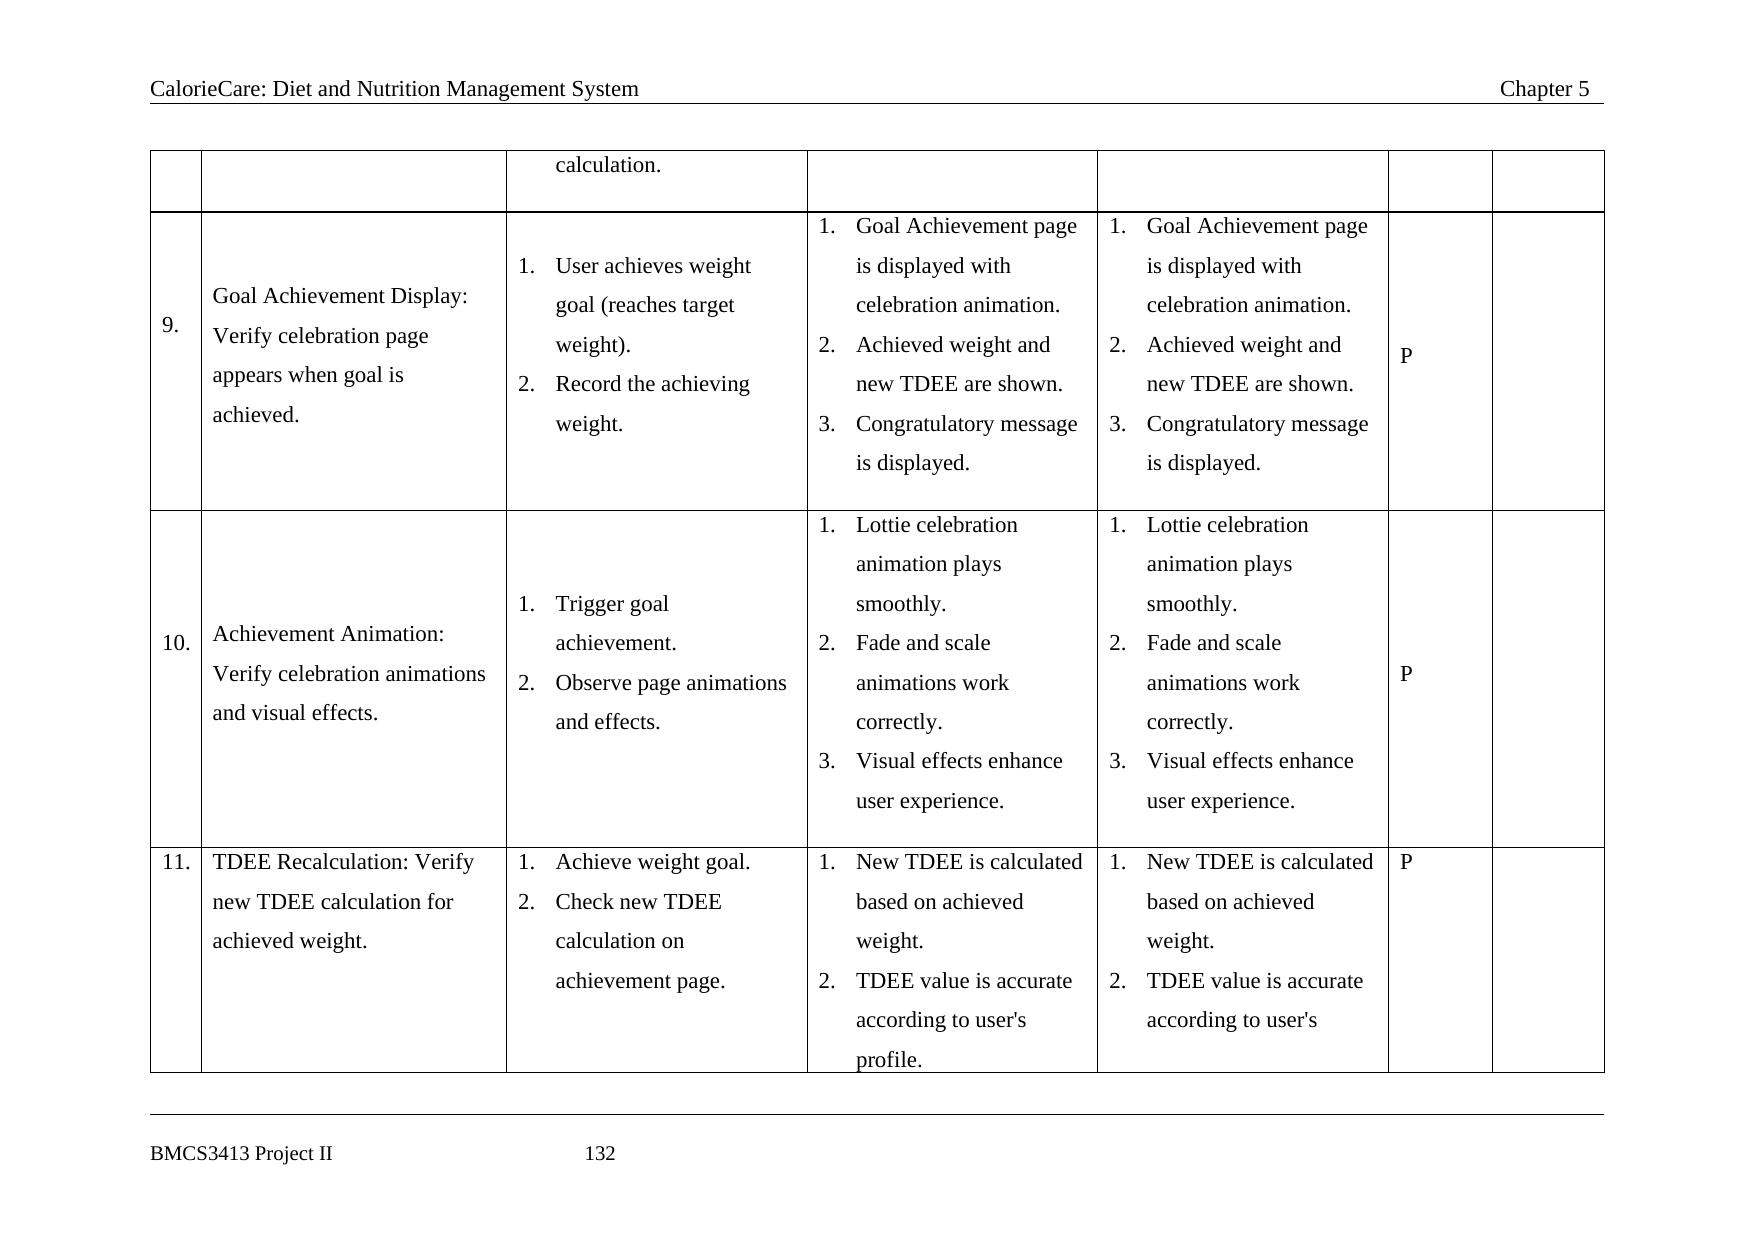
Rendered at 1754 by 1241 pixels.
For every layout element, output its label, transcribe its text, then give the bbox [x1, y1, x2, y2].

table_cell [1493, 213, 1604, 509]
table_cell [507, 848, 807, 1072]
table_cell Goal Achievement page is displayed with celebration animation. Achieved weight and new TDEE are shown. Congratulatory message is displayed. [1098, 213, 1388, 509]
table_cell Goal Achievement page is displayed with celebration animation. Achieved weight and new TDEE are shown. Congratulatory message is displayed. [808, 213, 1097, 509]
table_cell Lottie celebration animation plays smoothly. Fade and scale animations work correctly. Visual effects enhance user experience. [808, 511, 1097, 847]
table_cell P [1389, 848, 1492, 1072]
table_cell [151, 848, 201, 1072]
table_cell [507, 151, 807, 211]
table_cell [808, 848, 1097, 1072]
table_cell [202, 848, 506, 1072]
table_cell P [1389, 151, 1492, 211]
table_cell P [1389, 213, 1492, 509]
table_cell [1493, 151, 1604, 211]
table_cell Goal Achievement Display: Verify celebration page appears when goal is achieved. [202, 213, 506, 509]
table_cell [1493, 511, 1604, 847]
table_cell User achieves weight goal (reaches target weight). Record the achieving weight. [507, 213, 807, 509]
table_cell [1098, 151, 1388, 211]
table_cell Achievement Animation: Verify celebration animations and visual effects. [202, 511, 506, 847]
table_cell [1493, 848, 1604, 1072]
table_cell [151, 213, 201, 509]
table_cell [151, 151, 201, 211]
table_cell P [1389, 511, 1492, 847]
table_cell Trigger goal achievement. Observe page animations and effects. [507, 511, 807, 847]
table_cell Lottie celebration animation plays smoothly. Fade and scale animations work correctly. Visual effects enhance user experience. [1098, 511, 1388, 847]
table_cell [808, 151, 1097, 211]
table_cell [202, 151, 506, 211]
table_cell [151, 511, 201, 847]
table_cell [1098, 848, 1388, 1072]
